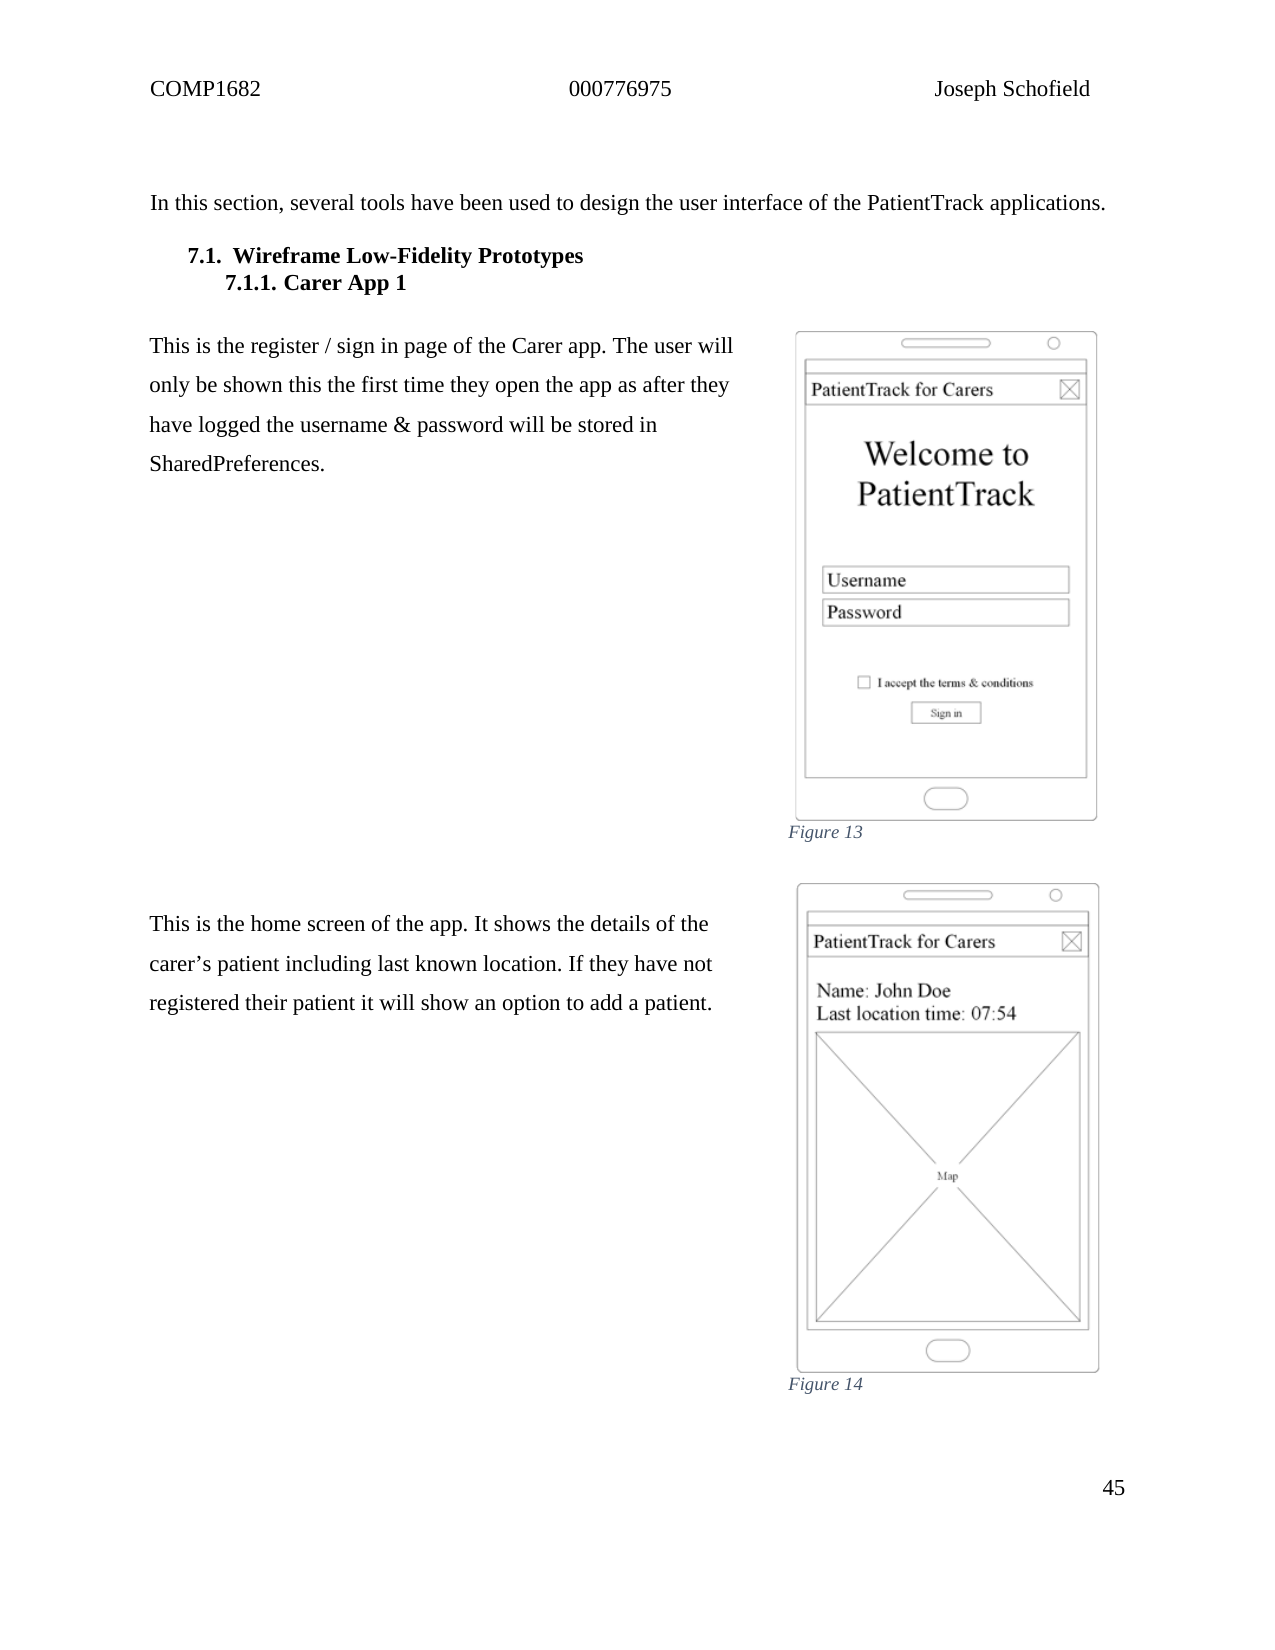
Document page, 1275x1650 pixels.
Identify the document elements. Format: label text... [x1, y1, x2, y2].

picture [788, 883, 1106, 1373]
picture [795, 331, 1104, 821]
text In this section, several tools have been used to design the user interface of the PatientTrack applications. [150, 189, 1125, 216]
table_header This is the register / sign in page of the Carer app. The user will only be shown this the first time they open the app as after they have logged the username & password will be stored in SharedPreferences. [139, 321, 778, 873]
subtitle Wireframe Low-Fidelity Prototypes [187, 242, 1125, 268]
table_cell This is the home screen of the app. It shows the details of the carer’s patient including last known location. If they have not registered their patient it will show an option to add a patient. [139, 874, 778, 1426]
table_header Figure 13 [778, 321, 1114, 873]
table_cell Figure 14 [778, 874, 1114, 1426]
subtitle Carer App 1 [225, 268, 1125, 295]
